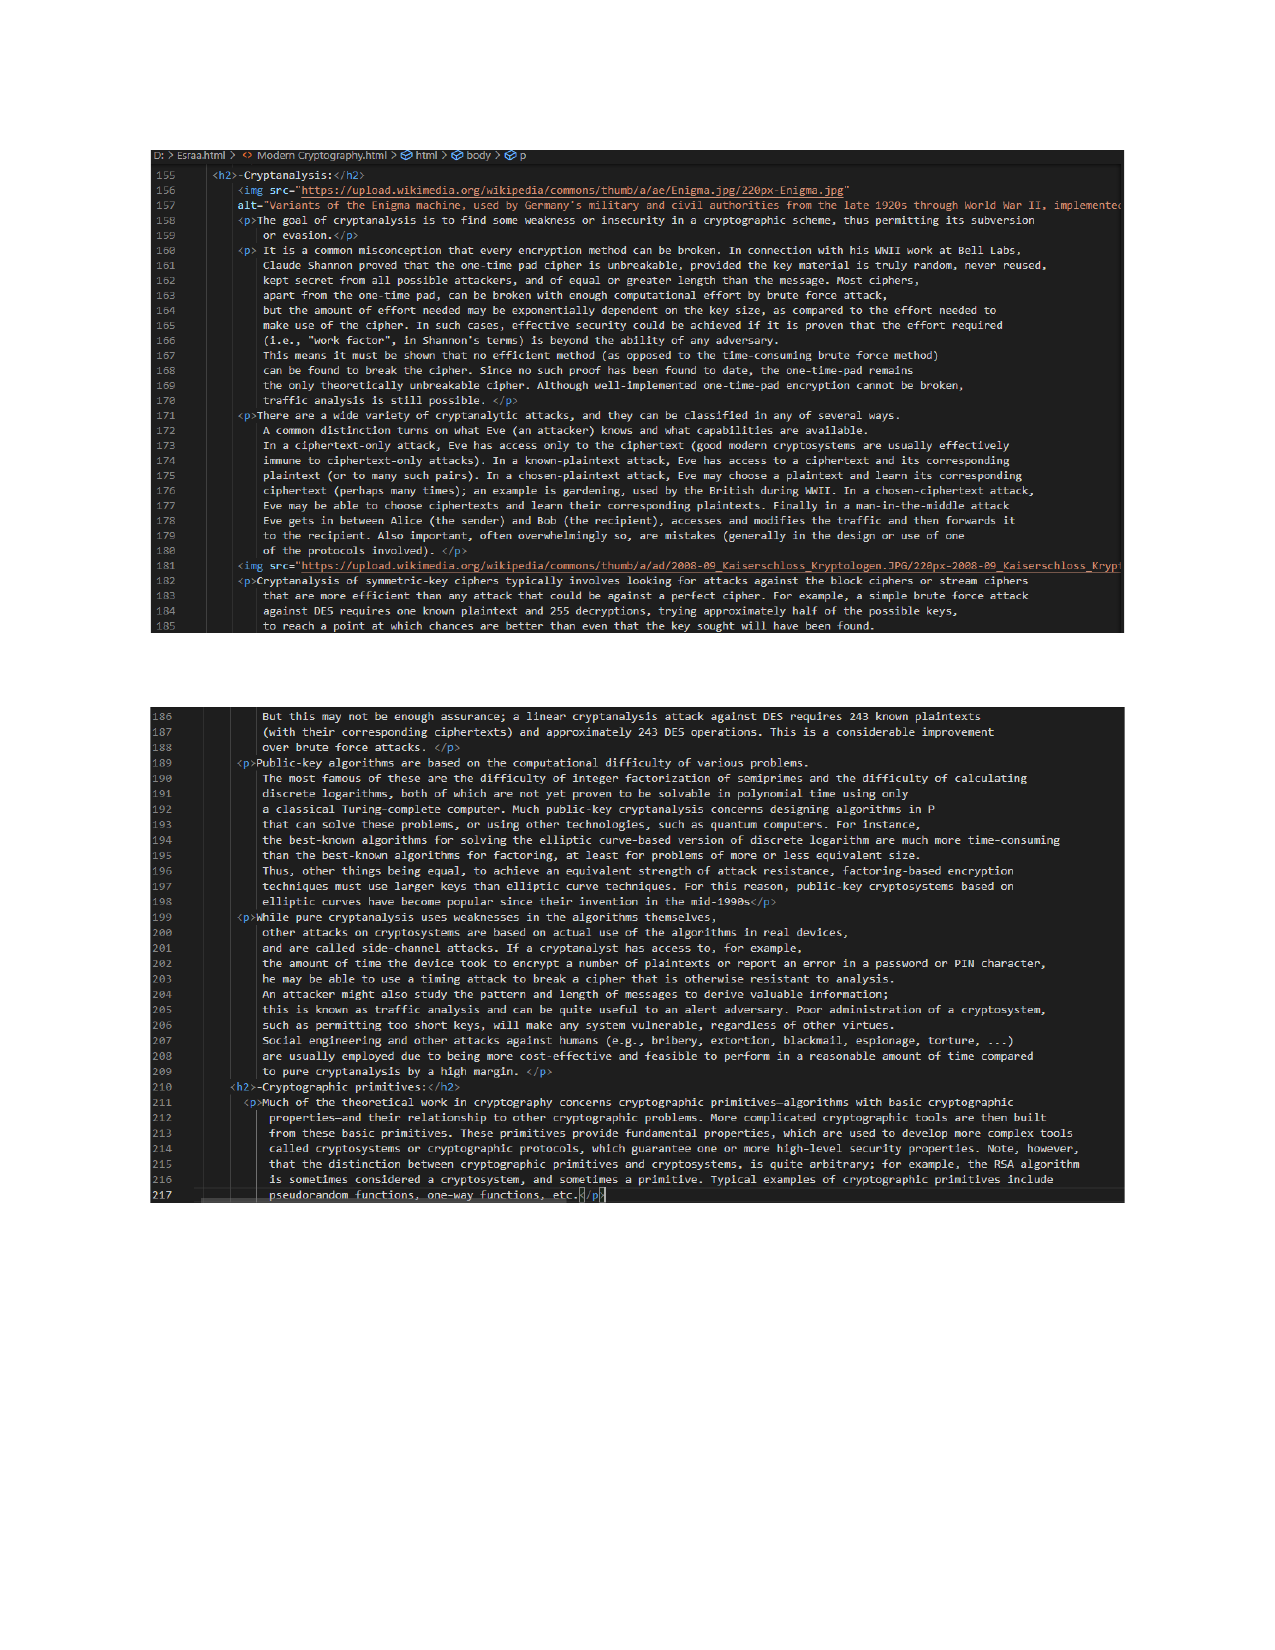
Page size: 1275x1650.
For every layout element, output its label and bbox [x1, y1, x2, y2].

picture [150, 150, 1125, 633]
picture [150, 707, 1125, 1203]
